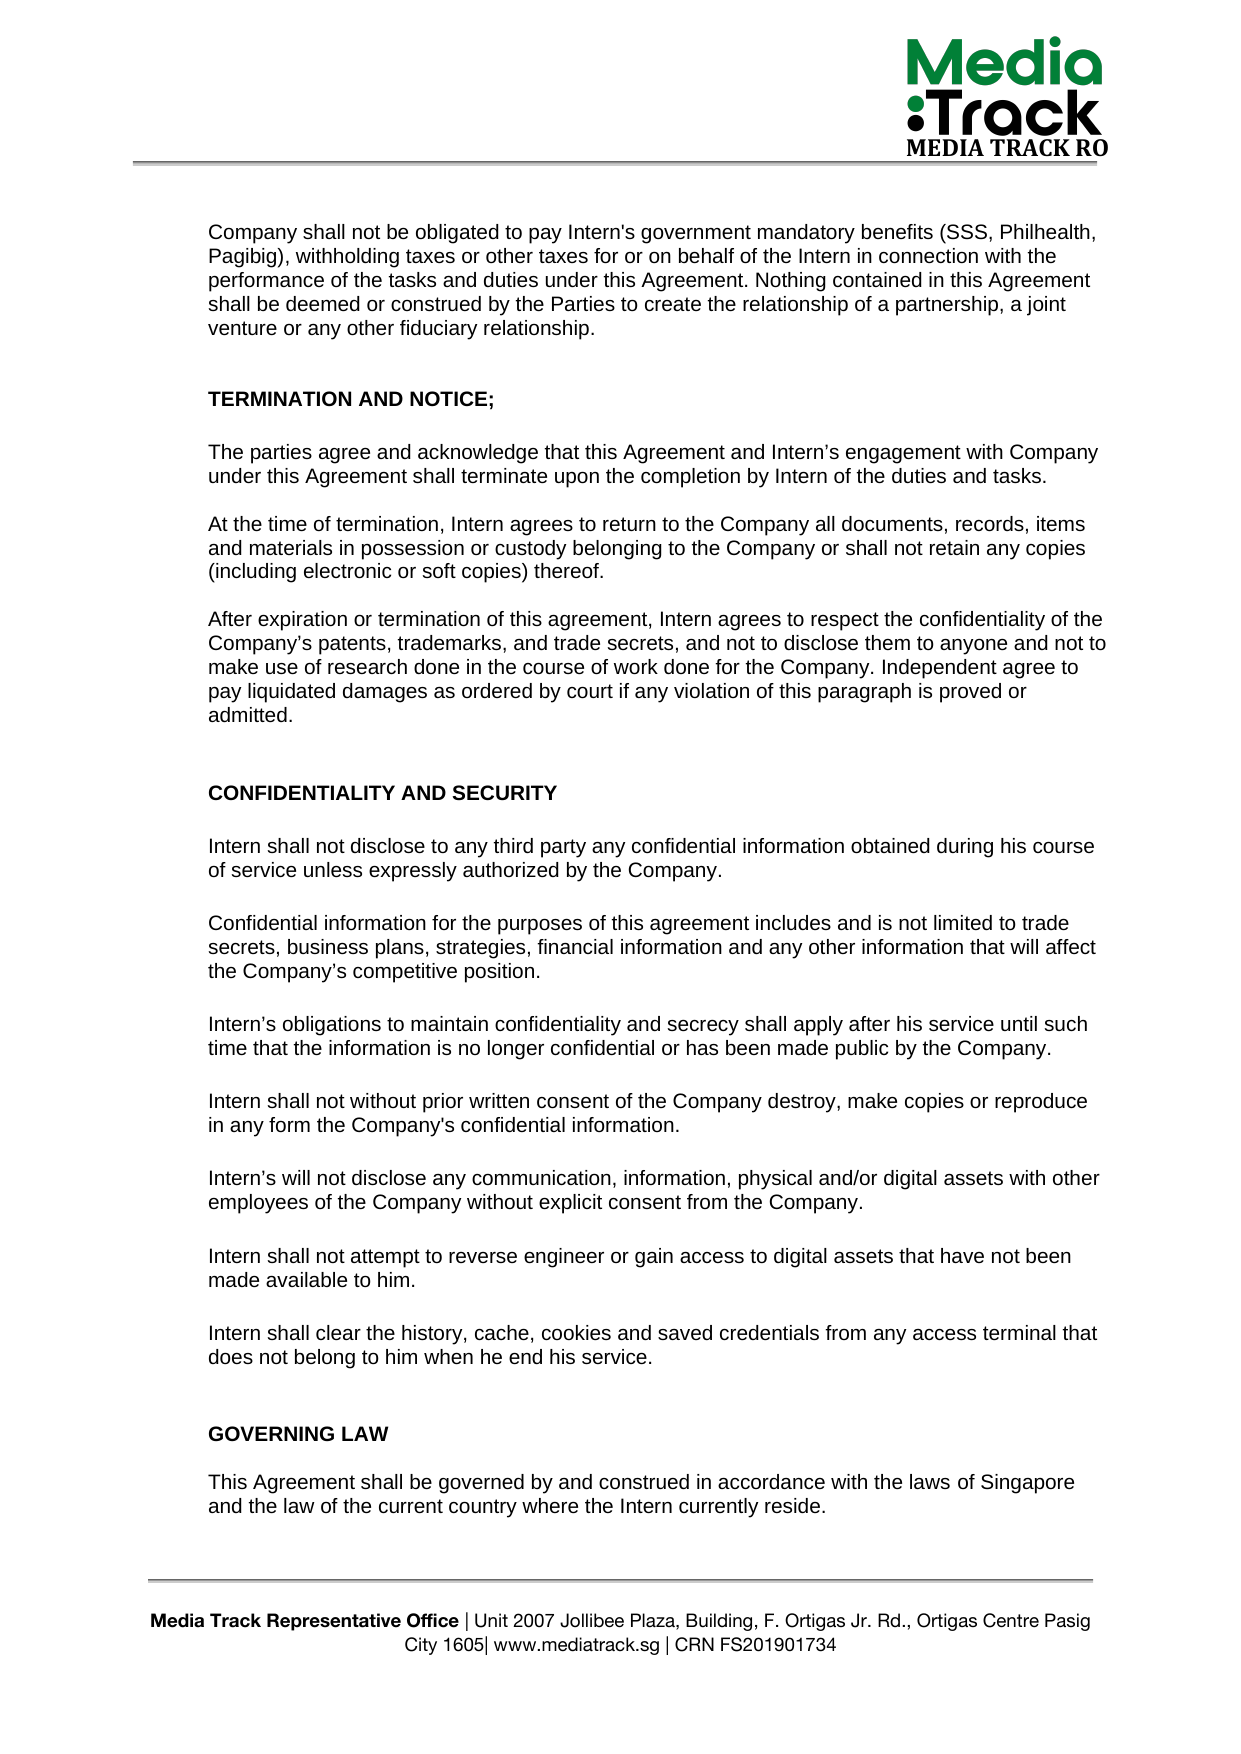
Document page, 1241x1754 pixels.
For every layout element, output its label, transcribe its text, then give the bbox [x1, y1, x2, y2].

text Company shall not be obligated to pay Intern's government mandatory benefits (SSS, Philhealth, Pagibig), withholding taxes or other taxes for or on behalf of the Intern in connection with the performance of the tasks and duties under this Agreement. Nothing contained in this Agreement shall be deemed or construed by the Parties to create the relationship of a partnership, a joint venture or any other fiduciary relationship. [208, 220, 1108, 340]
text CONFIDENTIALITY AND SECURITY [208, 780, 1108, 833]
text Intern shall clear the history, cache, cookies and saved credentials from any access terminal that does not belong to him when he end his service. [208, 1321, 1108, 1398]
text Intern shall not attempt to reverse engineer or gain access to digital assets that have not been made available to him. [208, 1243, 1108, 1321]
text This Agreement shall be governed by and construed in accordance with the laws of Singapore and the law of the current country where the Intern currently reside. [208, 1446, 1108, 1547]
picture [132, 161, 1098, 166]
text Intern’s obligations to maintain confidentiality and secrecy shall apply after his service until such time that the information is no longer confidential or has been made public by the Company. [208, 1012, 1108, 1089]
text Intern shall not disclose to any third party any confidential information obtained during his course of service unless expressly authorized by the Company. [208, 833, 1108, 911]
text TERMINATION AND NOTICE; [208, 386, 1108, 439]
text Intern’s will not disclose any communication, information, physical and/or digital assets with other employees of the Company without explicit consent from the Company. [208, 1166, 1108, 1243]
text GOVERNING LAW [208, 1422, 1108, 1446]
text At the time of termination, Intern agrees to return to the Company all documents, records, items and materials in possession or custody belonging to the Company or shall not retain any copies (including electronic or soft copies) thereof. [208, 511, 1108, 583]
text The parties agree and acknowledge that this Agreement and Intern’s engagement with Company under this Agreement shall terminate upon the completion by Intern of the duties and tasks. [208, 439, 1108, 487]
picture [148, 1579, 1094, 1583]
text Confidential information for the purposes of this agreement includes and is not limited to trade secrets, business plans, strategies, financial information and any other information that will affect the Company’s competitive position. [208, 911, 1108, 1012]
text Intern shall not without prior written consent of the Company destroy, make copies or reproduce in any form the Company's confidential information. [208, 1089, 1108, 1166]
text After expiration or termination of this agreement, Intern agrees to respect the confidentiality of the Company’s patents, trademarks, and trade secrets, and not to disclose them to anyone and not to make use of research done in the course of work done for the Company. Independent agree to pay liquidated damages as ordered by court if any violation of this paragraph is proved or admitted. [208, 607, 1108, 780]
picture [906, 35, 1104, 138]
